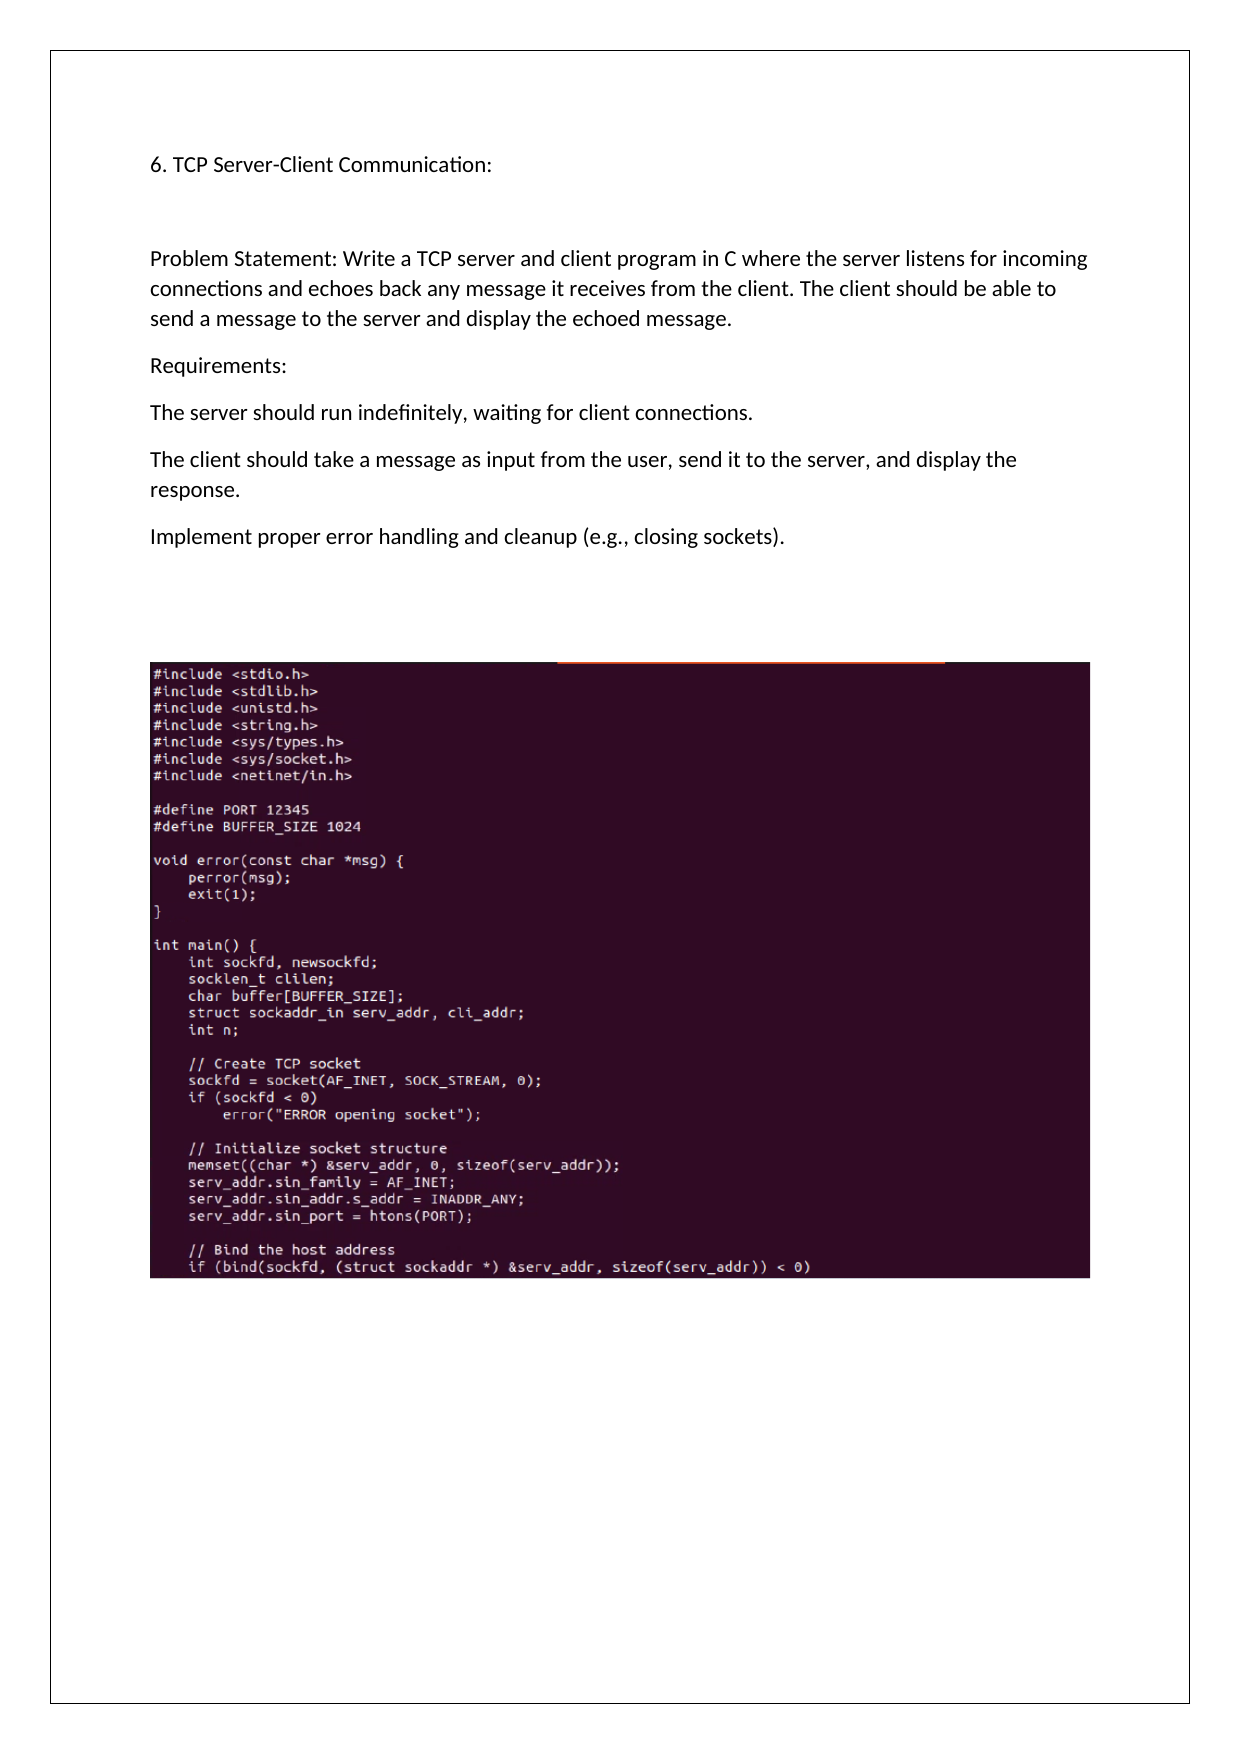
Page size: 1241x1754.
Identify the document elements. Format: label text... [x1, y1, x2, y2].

text Implement proper error handling and cleanup (e.g., closing sockets). [150, 522, 1090, 550]
text Requirements: [150, 351, 1090, 379]
picture [150, 662, 1091, 1279]
text The server should run indefinitely, waiting for client connections. [150, 398, 1090, 426]
text Problem Statement: Write a TCP server and client program in C where the server listens for incoming connections and echoes back any message it receives from the client. The client should be able to send a message to the server and display the echoed message. [150, 244, 1090, 332]
text 6. TCP Server-Client Communication: [150, 150, 1090, 178]
text The client should take a message as input from the user, send it to the server, and display the response. [150, 445, 1090, 503]
